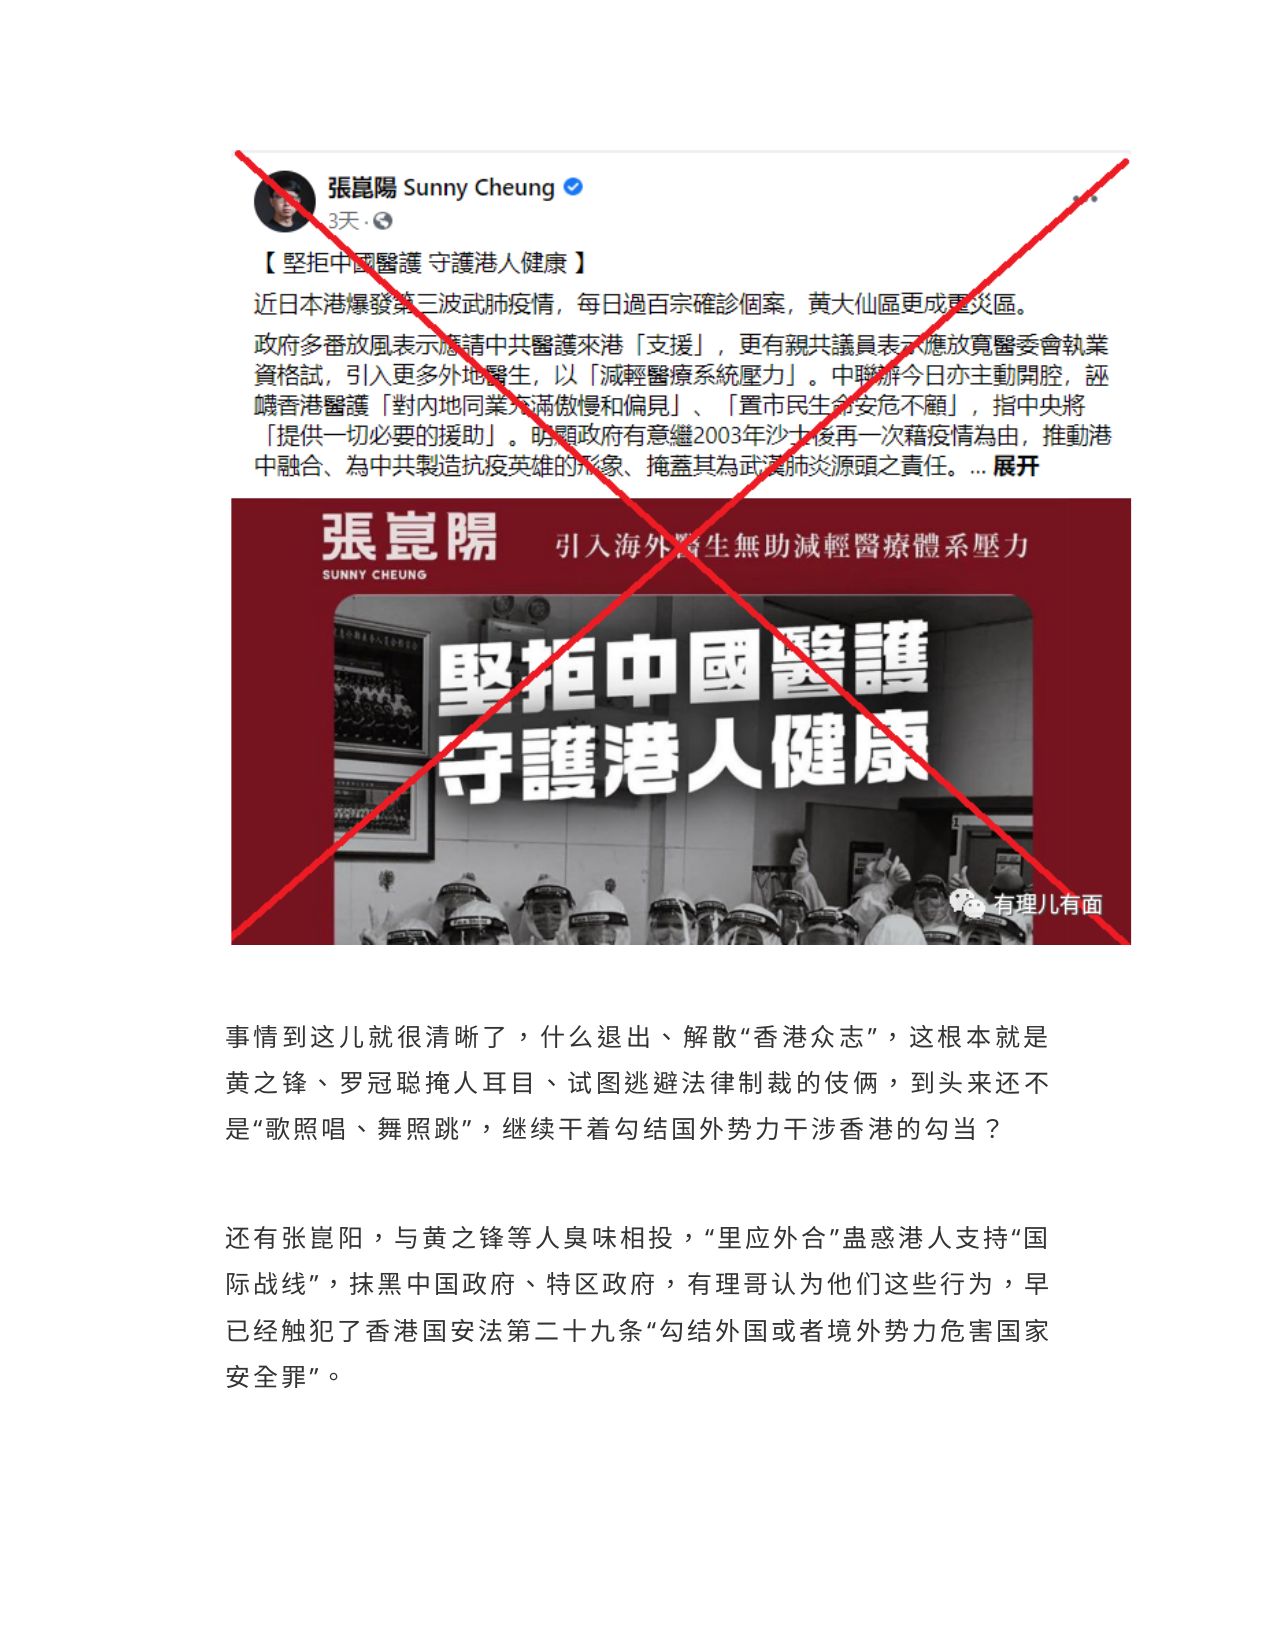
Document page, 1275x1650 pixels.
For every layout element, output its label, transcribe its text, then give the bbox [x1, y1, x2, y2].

text 事情到这儿就很清晰了，什么退出、解散“香港众志”，这根本就是黄之锋、罗冠聪掩人耳目、试图逃避法律制裁的伎俩，到头来还不是“歌照唱、舞照跳”，继续干着勾结国外势力干涉香港的勾当？ [225, 1007, 1050, 1146]
text 还有张崑阳，与黄之锋等人臭味相投，“里应外合”蛊惑港人支持“国际战线”，抹黑中国政府、特区政府，有理哥认为他们这些行为，早已经触犯了香港国安法第二十九条“勾结外国或者境外势力危害国家安全罪”。 [225, 1208, 1050, 1394]
picture [231, 150, 1132, 945]
